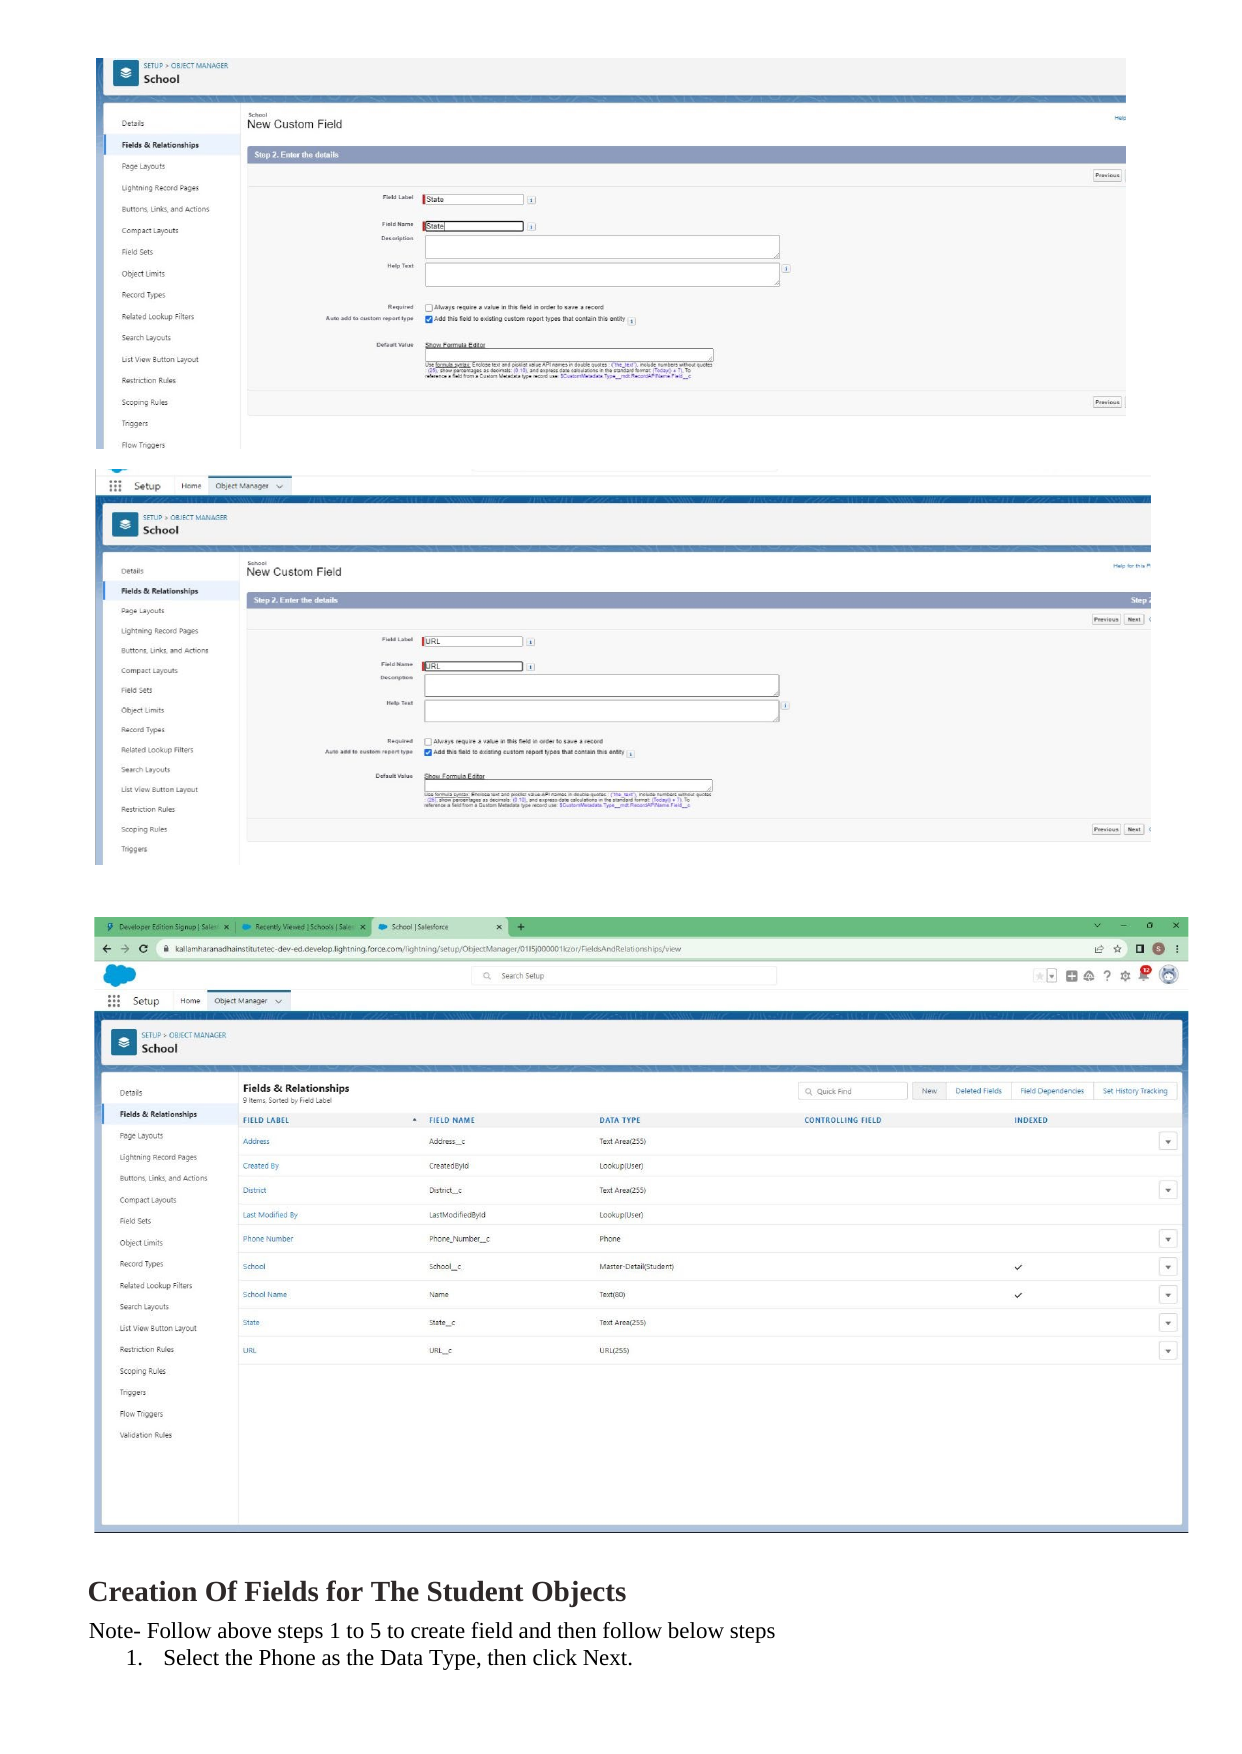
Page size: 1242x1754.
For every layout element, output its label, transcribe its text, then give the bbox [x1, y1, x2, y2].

subtitle Creation Of Fields for The Student Objects [87, 1574, 1189, 1607]
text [89, 1617, 1183, 1643]
picture [94, 917, 1189, 1533]
picture [95, 468, 1151, 865]
list Select the Phone as the Data Type, then click Next. [126, 1644, 1183, 1671]
picture [96, 58, 1126, 449]
